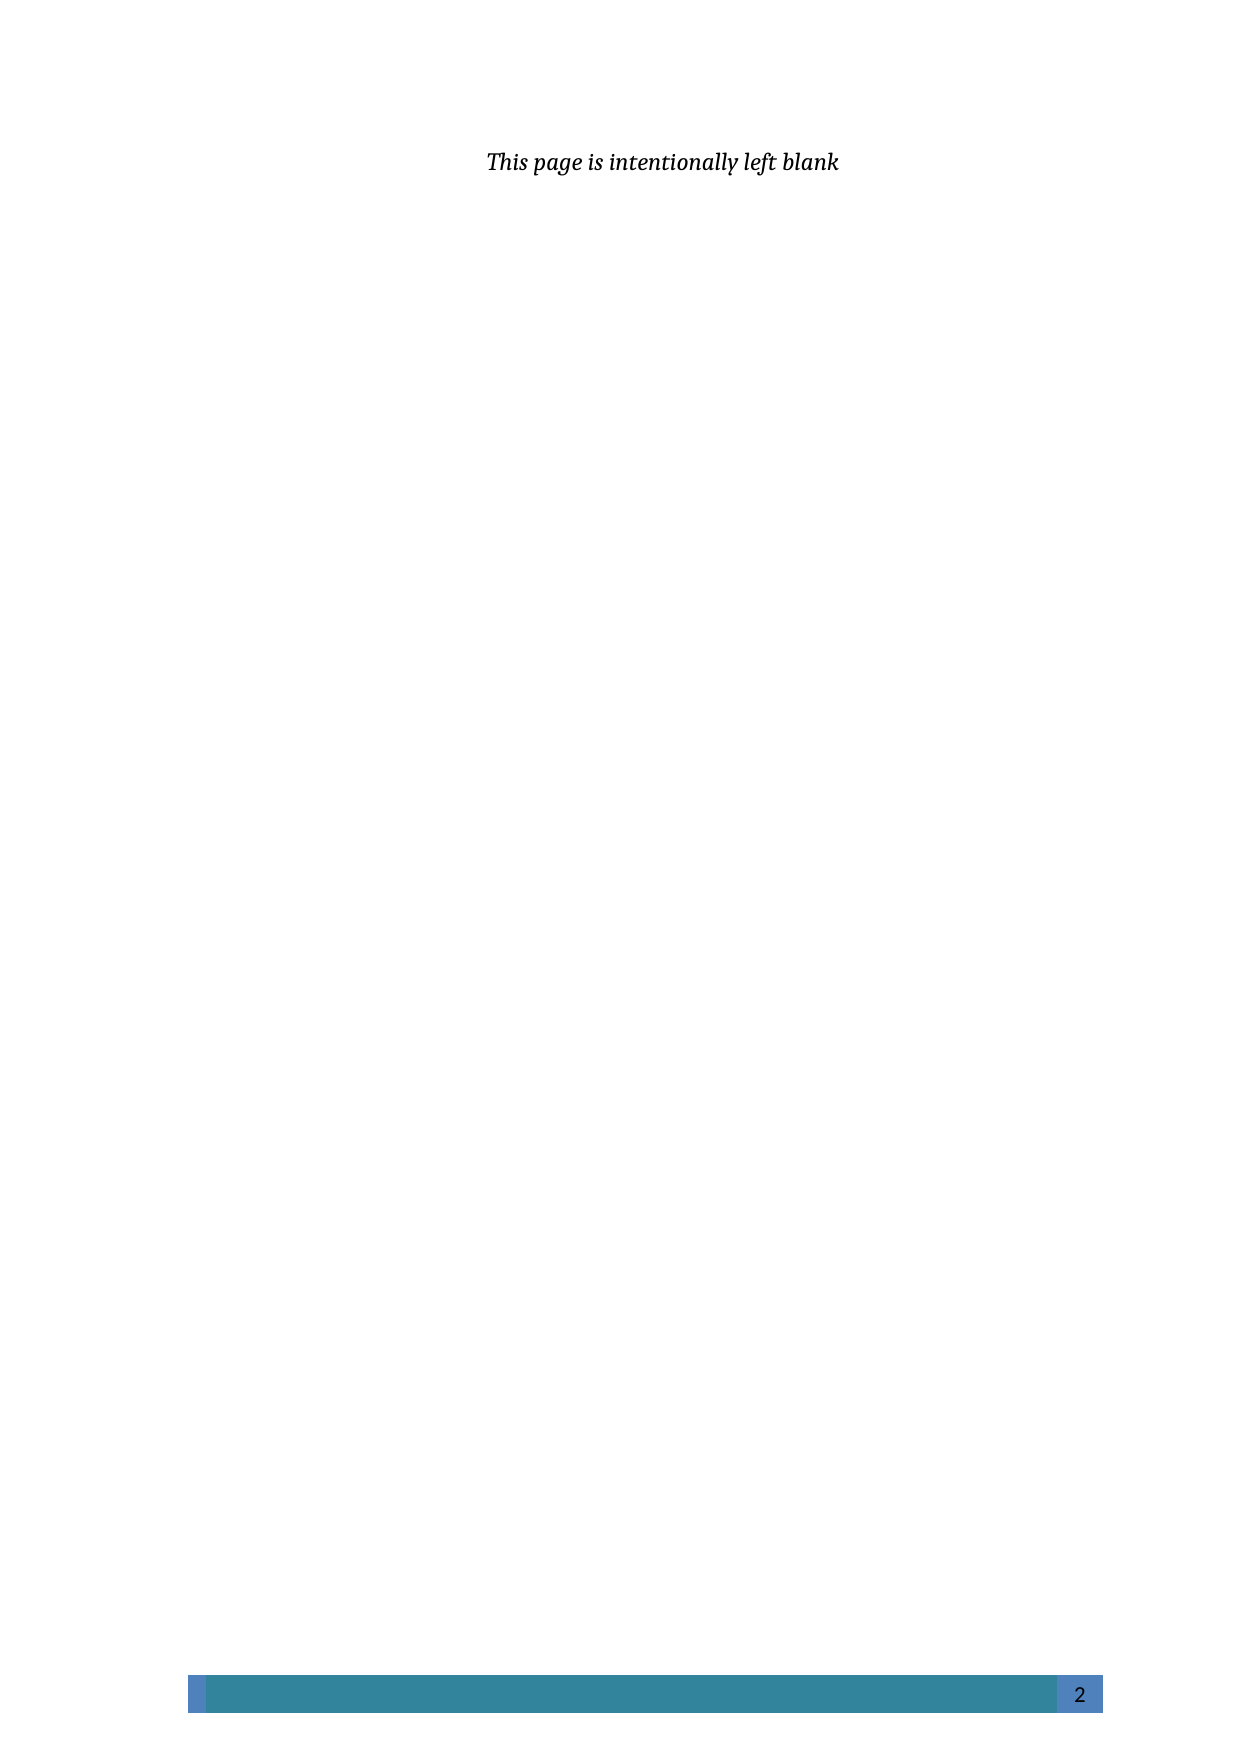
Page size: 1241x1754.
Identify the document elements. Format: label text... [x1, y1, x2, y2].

text This page is intentionally left blank [207, 148, 1122, 176]
